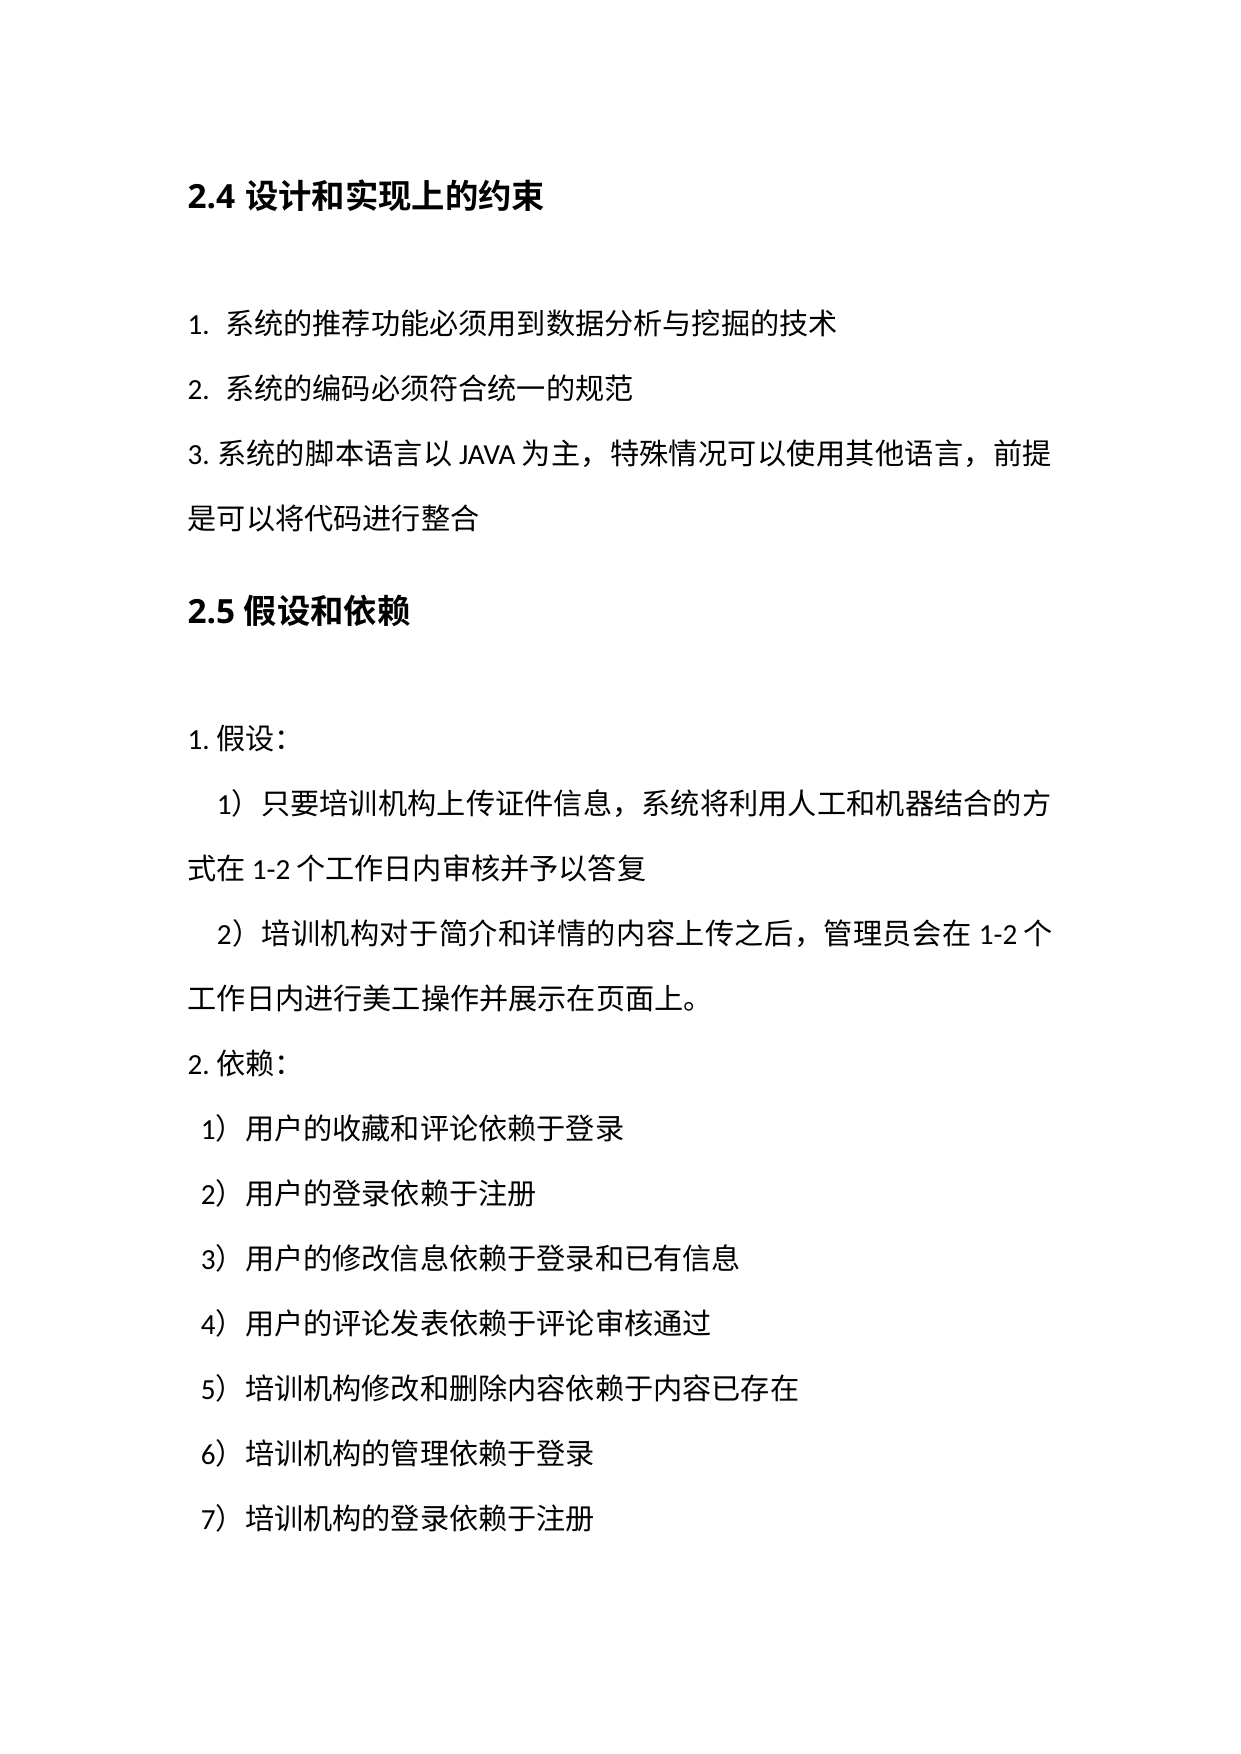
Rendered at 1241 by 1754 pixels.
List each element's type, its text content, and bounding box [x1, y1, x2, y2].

text 2. 依赖： [187, 1029, 1053, 1094]
text 1）只要培训机构上传证件信息，系统将利用人工和机器结合的方式在1-2个工作日内审核并予以答复 [187, 769, 1053, 899]
text 7）培训机构的登录依赖于注册 [187, 1484, 1053, 1549]
text 1. 假设： [187, 704, 1053, 769]
list 系统的编码必须符合统一的规范 [187, 354, 1053, 419]
text 3）用户的修改信息依赖于登录和已有信息 [187, 1224, 1053, 1289]
text 2）培训机构对于简介和详情的内容上传之后，管理员会在1-2个工作日内进行美工操作并展示在页面上。 [187, 899, 1053, 1029]
text 3. 系统的脚本语言以JAVA为主，特殊情况可以使用其他语言，前提是可以将代码进行整合 [187, 419, 1053, 549]
text 4）用户的评论发表依赖于评论审核通过 [187, 1289, 1053, 1354]
subtitle 2.5 假设和依赖 [187, 576, 1053, 641]
text 2）用户的登录依赖于注册 [187, 1159, 1053, 1224]
list 系统的推荐功能必须用到数据分析与挖掘的技术 [187, 289, 1053, 354]
text 1）用户的收藏和评论依赖于登录 [187, 1094, 1053, 1159]
text 5）培训机构修改和删除内容依赖于内容已存在 [187, 1354, 1053, 1419]
text 6）培训机构的管理依赖于登录 [187, 1419, 1053, 1484]
subtitle 设计和实现上的约束 [187, 162, 1053, 227]
